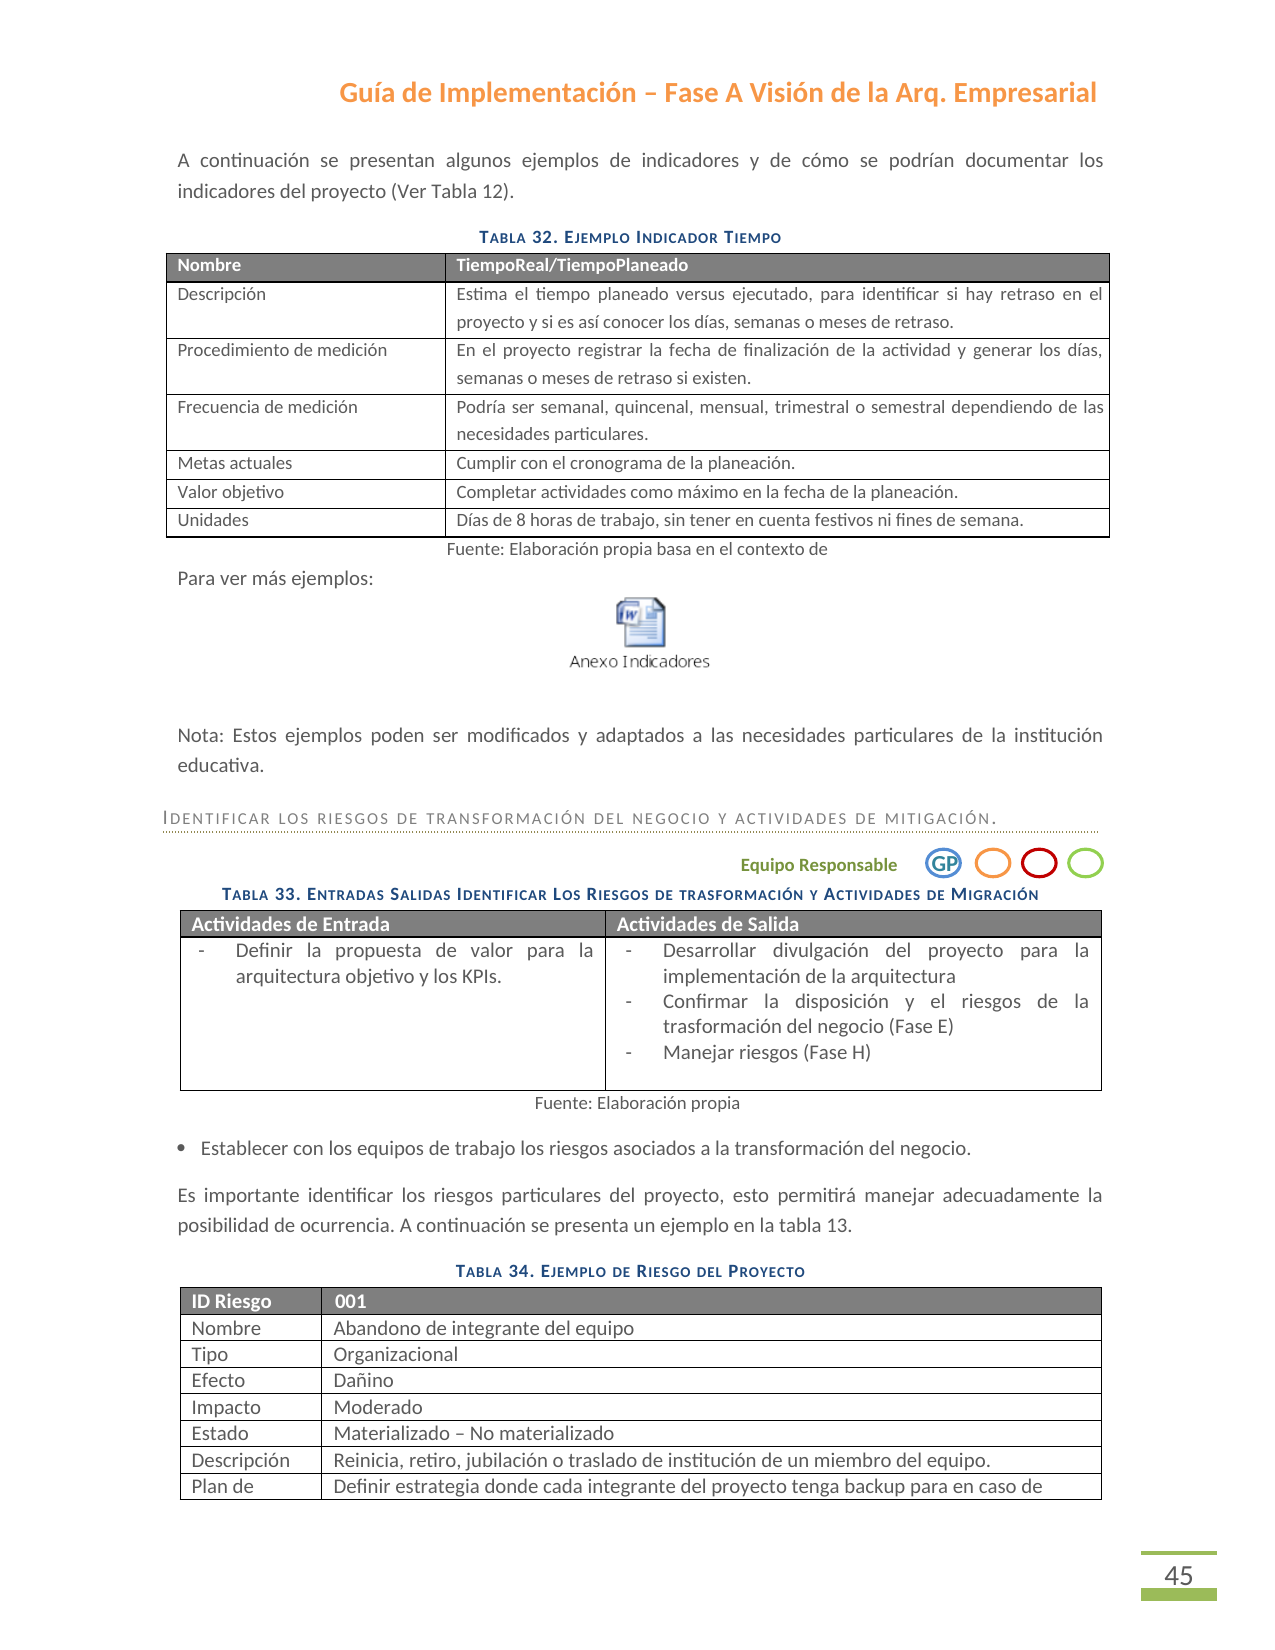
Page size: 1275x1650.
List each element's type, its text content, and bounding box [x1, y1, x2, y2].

table_cell Descripción [181, 1447, 321, 1472]
list Para ver más ejemplos: [177, 565, 1098, 590]
table_cell Abandono de integrante del equipo [322, 1315, 1101, 1340]
table_cell Impacto [181, 1394, 321, 1419]
list Establecer con los equipos de trabajo los riesgos asociados a la transformación del negocio. [177, 1135, 1105, 1161]
table_header 001 [322, 1288, 1101, 1314]
table_cell Plan de acción [181, 1474, 321, 1499]
table_cell Moderado [322, 1394, 1101, 1419]
text Equipo Responsable GP PN CT GC [162, 849, 933, 877]
table_cell Materializado – No materializado [322, 1421, 1101, 1446]
table_cell Cumplir con el cronograma de la planeación. [446, 451, 1109, 479]
text Nota: Estos ejemplos poden ser modificados y adaptados a las necesidades particulares de la institución educativa. [177, 722, 1105, 778]
table_cell Desarrollar divulgación del proyecto para la implementación de la arquitectura Confirmar la disposición y el riesgos de la trasformación del negocio (Fase E) Manejar riesgos (Fase H) [606, 938, 1101, 1090]
table_cell Podría ser semanal, quincenal, mensual, trimestral o semestral dependiendo de las necesidades particulares. [446, 395, 1109, 450]
table_header ID Riesgo [181, 1288, 321, 1314]
table_header TiempoReal/TiempoPlaneado [446, 254, 1109, 281]
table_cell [322, 1474, 1101, 1499]
text Es importante identificar los riesgos particulares del proyecto, esto permitirá manejar adecuadamente la posibilidad de ocurrencia. A continuación se presenta un ejemplo en la tabla 13. [177, 1182, 1105, 1238]
table_cell Días de 8 horas de trabajo, sin tener en cuenta festivos ni fines de semana. [446, 509, 1109, 536]
table_cell Efecto [181, 1368, 321, 1393]
table_cell Estima el tiempo planeado versus ejecutado, para identificar si hay retraso en el proyecto y si es así conocer los días, semanas o meses de retraso. [446, 283, 1109, 338]
table_cell Completar actividades como máximo en la fecha de la planeación. [446, 480, 1109, 508]
table_cell Dañino [322, 1368, 1101, 1393]
list Fuente: Elaboración propia basa en el contexto de [177, 538, 1098, 560]
table_cell Descripción [167, 283, 445, 338]
table_cell Organizacional [322, 1341, 1101, 1367]
text Tabla 32. Ejemplo Indicador Tiempo [162, 225, 1098, 248]
text Fuente: Elaboración propia [177, 1091, 1098, 1114]
table_cell Nombre [181, 1315, 321, 1340]
table_cell En el proyecto registrar la fecha de finalización de la actividad y generar los días, semanas o meses de retraso si existen. [446, 339, 1109, 394]
table_header Actividades de Salida [606, 911, 1101, 936]
table_cell Procedimiento de medición [167, 339, 445, 394]
text Tabla 33. Entradas Salidas Identificar Los Riesgos de trasformación y Actividades de Migración [162, 882, 1098, 905]
table_cell Metas actuales [167, 451, 445, 479]
table_cell Definir la propuesta de valor para la arquitectura objetivo y los KPIs. [181, 938, 605, 1090]
table_cell Estado [181, 1421, 321, 1446]
subtitle Identificar los riesgos de transformación del negocio y actividades de mitigación. [162, 804, 1098, 833]
text Tabla 34. Ejemplo de Riesgo del Proyecto [162, 1260, 1098, 1283]
table_header Actividades de Entrada [181, 911, 605, 936]
text A continuación se presentan algunos ejemplos de indicadores y de cómo se podrían documentar los indicadores del proyecto (Ver Tabla 12). [177, 148, 1105, 203]
table_cell Unidades [167, 509, 445, 536]
table_header Nombre [167, 254, 445, 281]
table_cell Frecuencia de medición [167, 395, 445, 450]
table_cell Reinicia, retiro, jubilación o traslado de institución de un miembro del equipo. [322, 1447, 1101, 1472]
table_cell Tipo [181, 1341, 321, 1367]
table_cell Valor objetivo [167, 480, 445, 508]
